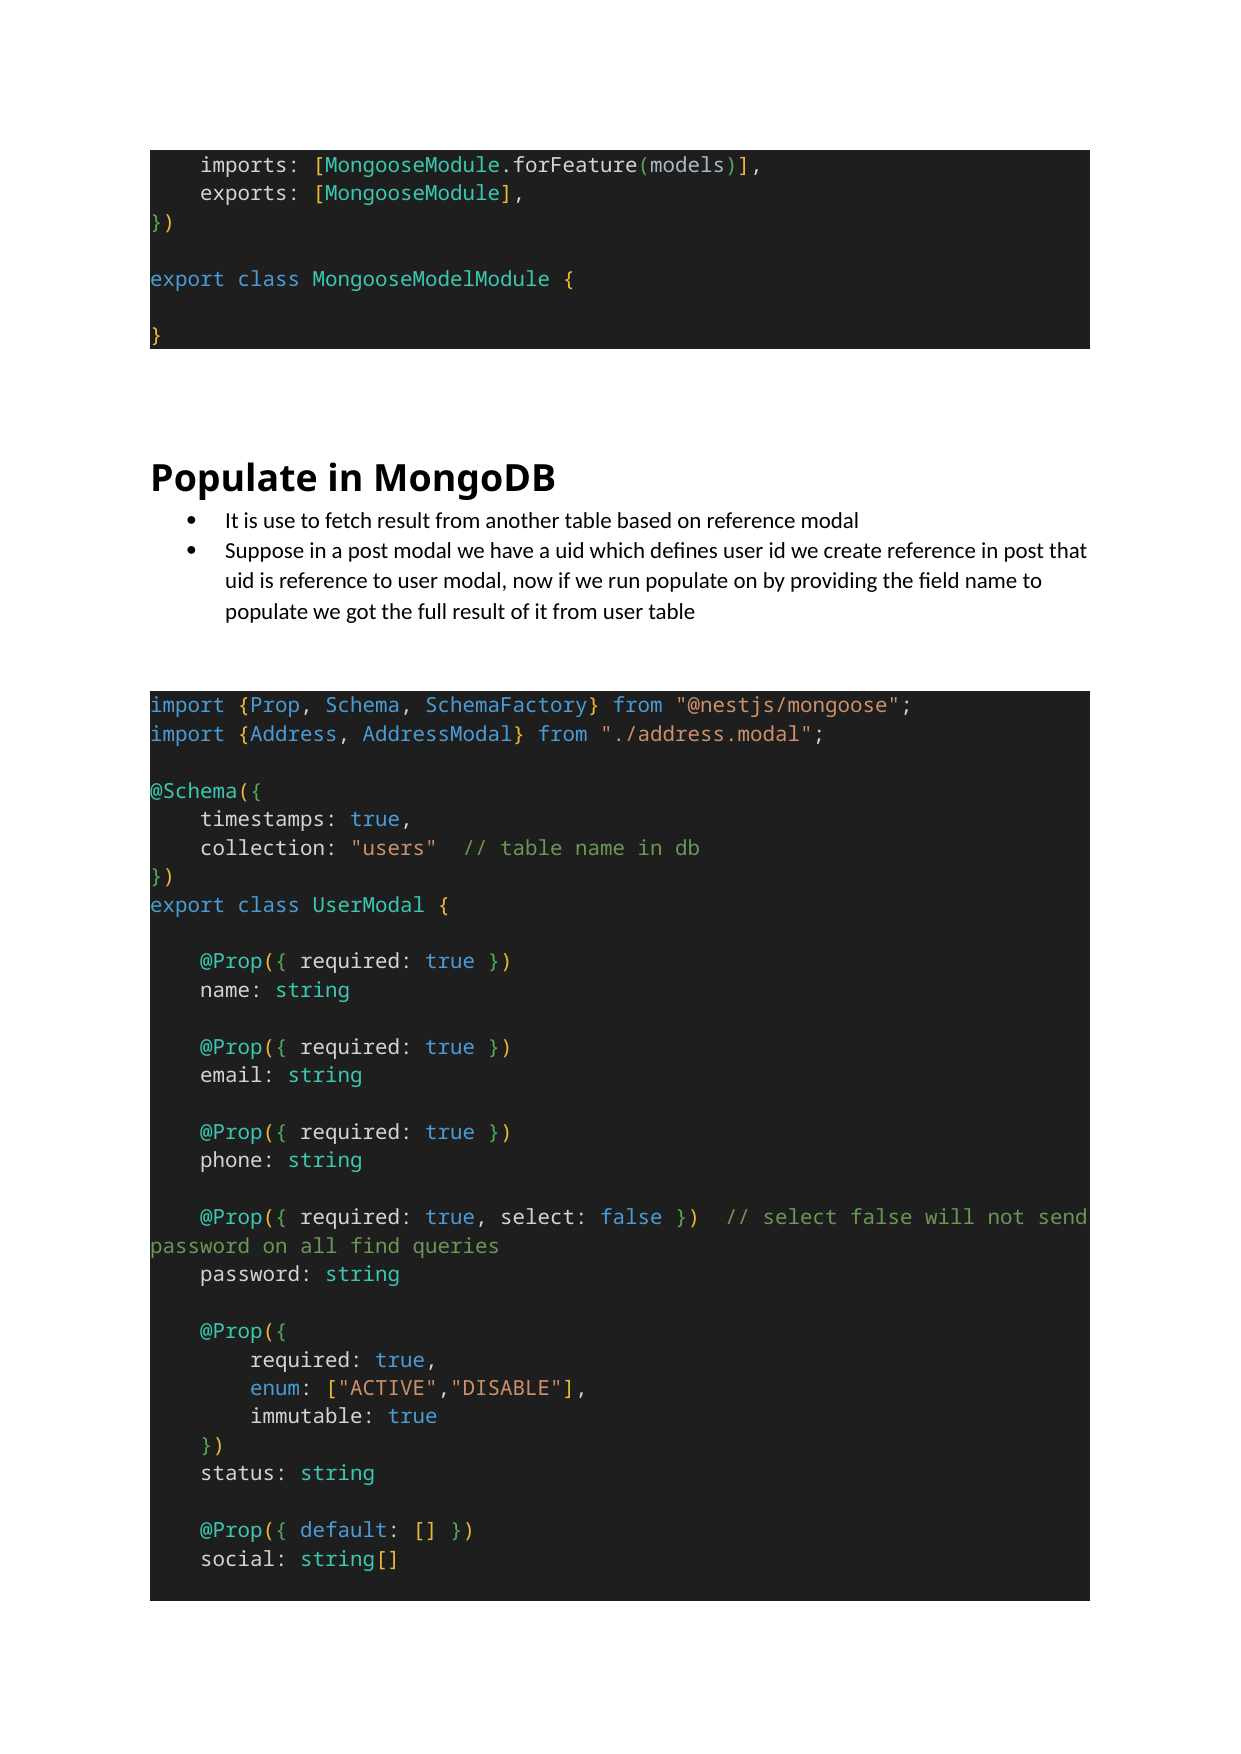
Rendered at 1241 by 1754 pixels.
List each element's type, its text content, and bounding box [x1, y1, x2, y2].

list It is use to fetch result from another table based on reference modal [187, 506, 1090, 534]
subtitle Populate in MongoDB [150, 451, 1090, 502]
list Suppose in a post modal we have a uid which defines user id we create reference in post that uid is reference to user modal, now if we run populate on by providing the field name to populate we got the full result of it from user table [187, 536, 1090, 625]
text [150, 150, 1090, 349]
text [150, 691, 1090, 1601]
